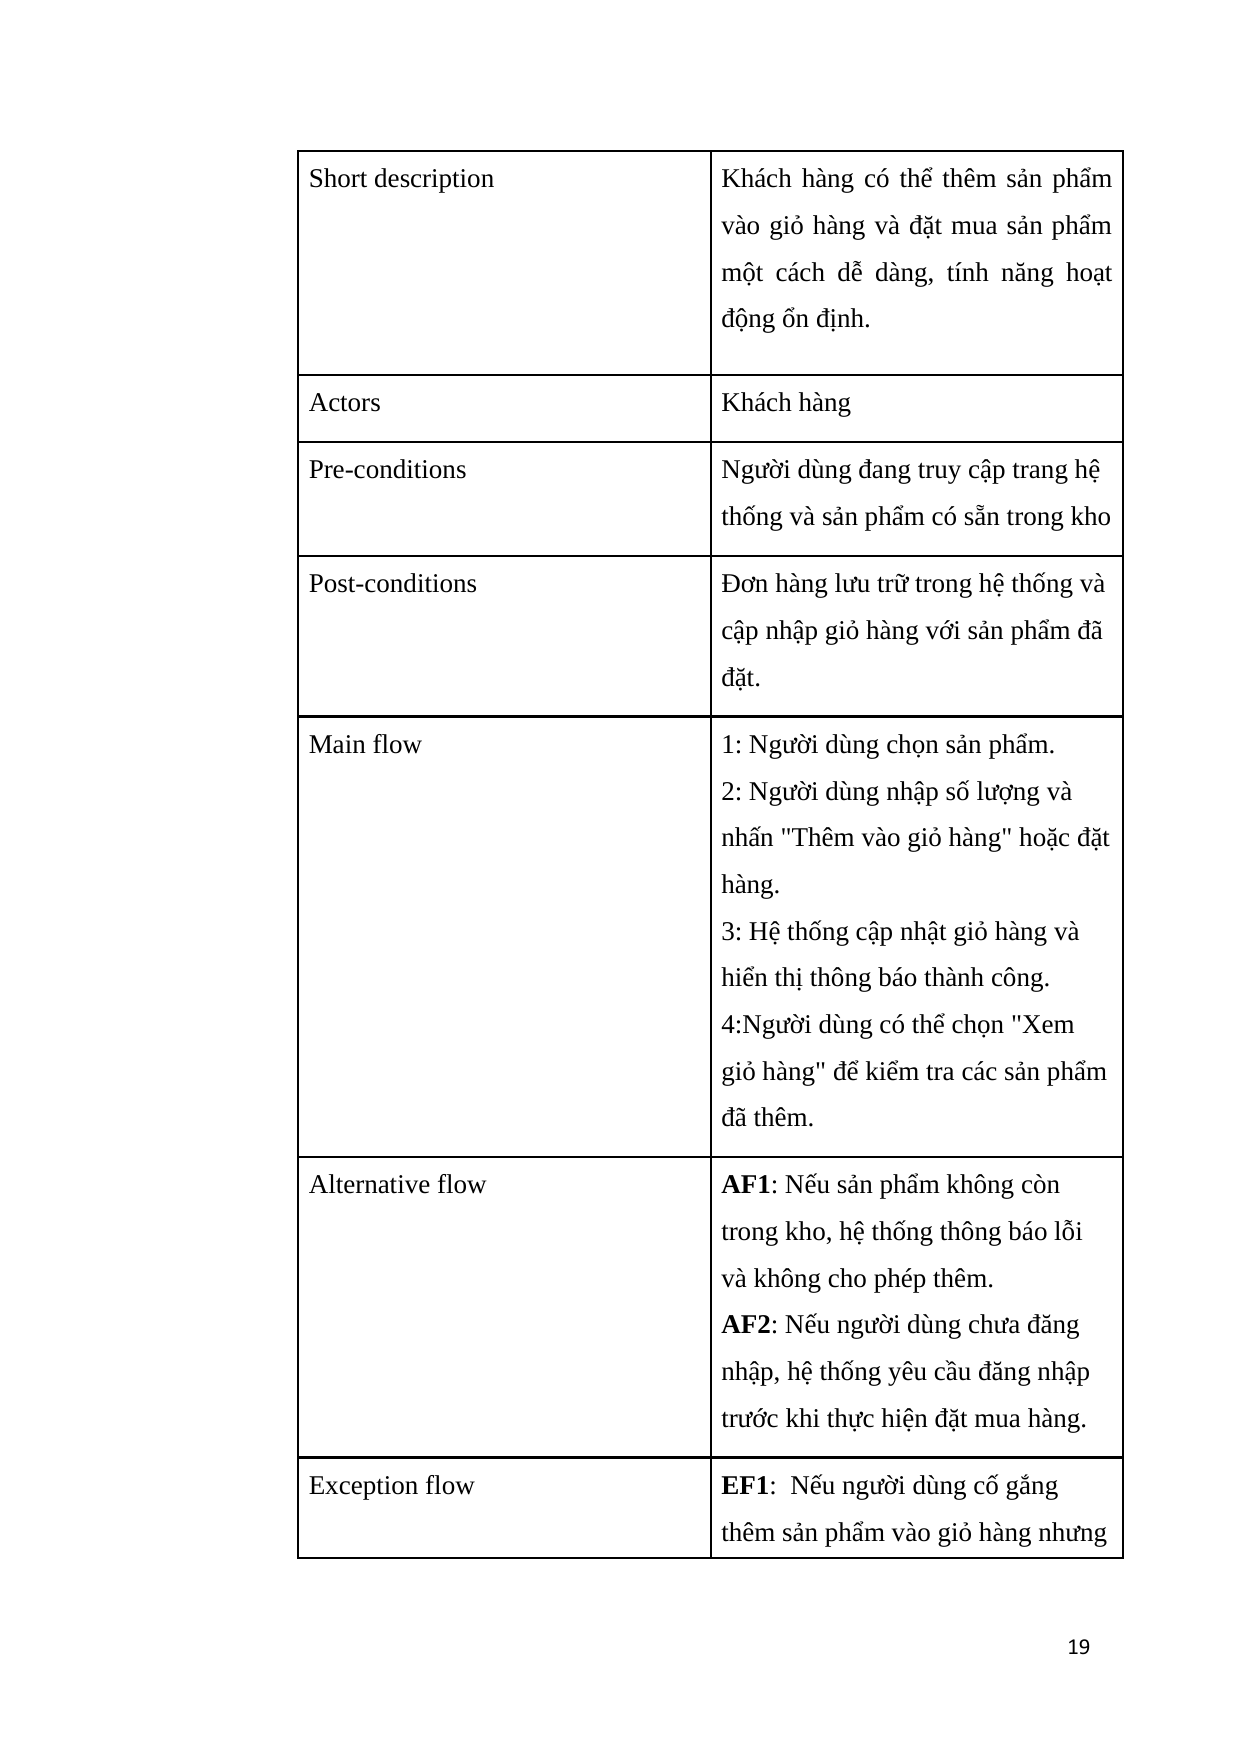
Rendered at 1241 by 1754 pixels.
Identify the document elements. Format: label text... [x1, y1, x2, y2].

table_cell 1: Người dùng chọn sản phẩm. 2: Người dùng nhập số lượng và nhấn "Thêm vào giỏ hàng" hoặc đặt hàng. 3: Hệ thống cập nhật giỏ hàng và hiển thị thông báo thành công. 4:Người dùng có thể chọn "Xem giỏ hàng" để kiểm tra các sản phẩm đã thêm. [712, 718, 1122, 1156]
table_cell Người dùng đang truy cập trang hệ thống và sản phẩm có sẵn trong kho [712, 443, 1122, 555]
table_cell Alternative flow [299, 1158, 710, 1456]
table_cell Post-conditions [299, 557, 710, 715]
table_cell Khách hàng [712, 376, 1122, 441]
table_cell Pre-conditions [299, 443, 710, 555]
table_cell Exception flow [299, 1459, 710, 1557]
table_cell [712, 1459, 1122, 1557]
table_cell Khách hàng có thể thêm sản phẩm vào giỏ hàng và đặt mua sản phẩm một cách dễ dàng, tính năng hoạt động ổn định. [712, 152, 1122, 374]
table_cell Đơn hàng lưu trữ trong hệ thống và cập nhập giỏ hàng với sản phẩm đã đặt. [712, 557, 1122, 715]
table_cell Short description [299, 152, 710, 374]
table_cell Actors [299, 376, 710, 441]
table_cell AF1: Nếu sản phẩm không còn trong kho, hệ thống thông báo lỗi và không cho phép thêm. AF2: Nếu người dùng chưa đăng nhập, hệ thống yêu cầu đăng nhập trước khi thực hiện đặt mua hàng. [712, 1158, 1122, 1456]
table_cell Main flow [299, 718, 710, 1156]
